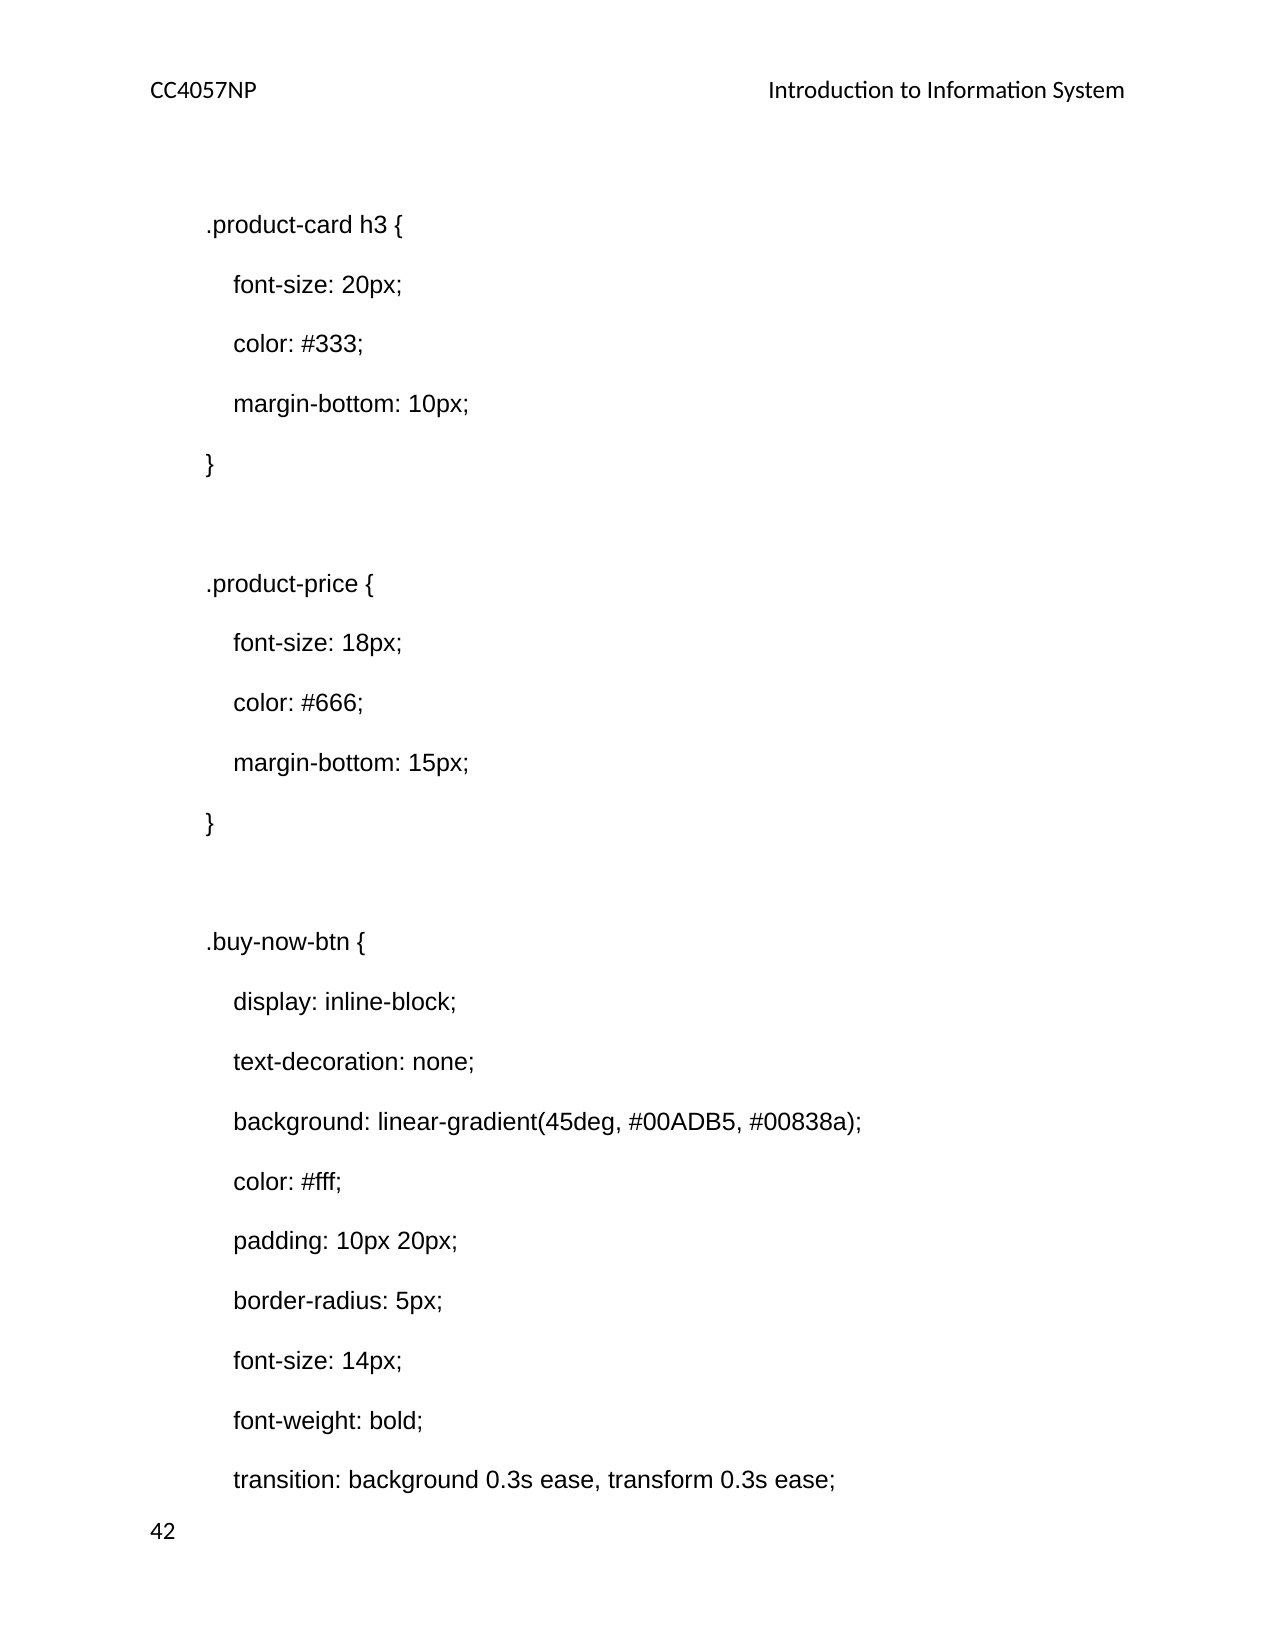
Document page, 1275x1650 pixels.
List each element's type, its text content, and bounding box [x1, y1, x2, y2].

text padding: 10px 20px; [150, 1226, 1125, 1255]
text margin-bottom: 15px; [150, 748, 1125, 777]
text font-weight: bold; [150, 1406, 1125, 1434]
text border-radius: 5px; [150, 1286, 1125, 1315]
text transition: background 0.3s ease, transform 0.3s ease; [150, 1465, 1125, 1494]
text color: #fff; [150, 1166, 1125, 1195]
text font-size: 18px; [150, 628, 1125, 657]
text font-size: 14px; [150, 1346, 1125, 1374]
text .product-card h3 { [150, 210, 1125, 238]
text text-decoration: none; [150, 1047, 1125, 1076]
text color: #333; [150, 329, 1125, 358]
text } [150, 808, 1125, 836]
text background: linear-gradient(45deg, #00ADB5, #00838a); [150, 1107, 1125, 1135]
text .product-price { [150, 568, 1125, 597]
text } [150, 449, 1125, 478]
text display: inline-block; [150, 987, 1125, 1016]
text color: #666; [150, 688, 1125, 717]
text .buy-now-btn { [150, 927, 1125, 956]
text margin-bottom: 10px; [150, 389, 1125, 418]
text font-size: 20px; [150, 269, 1125, 298]
